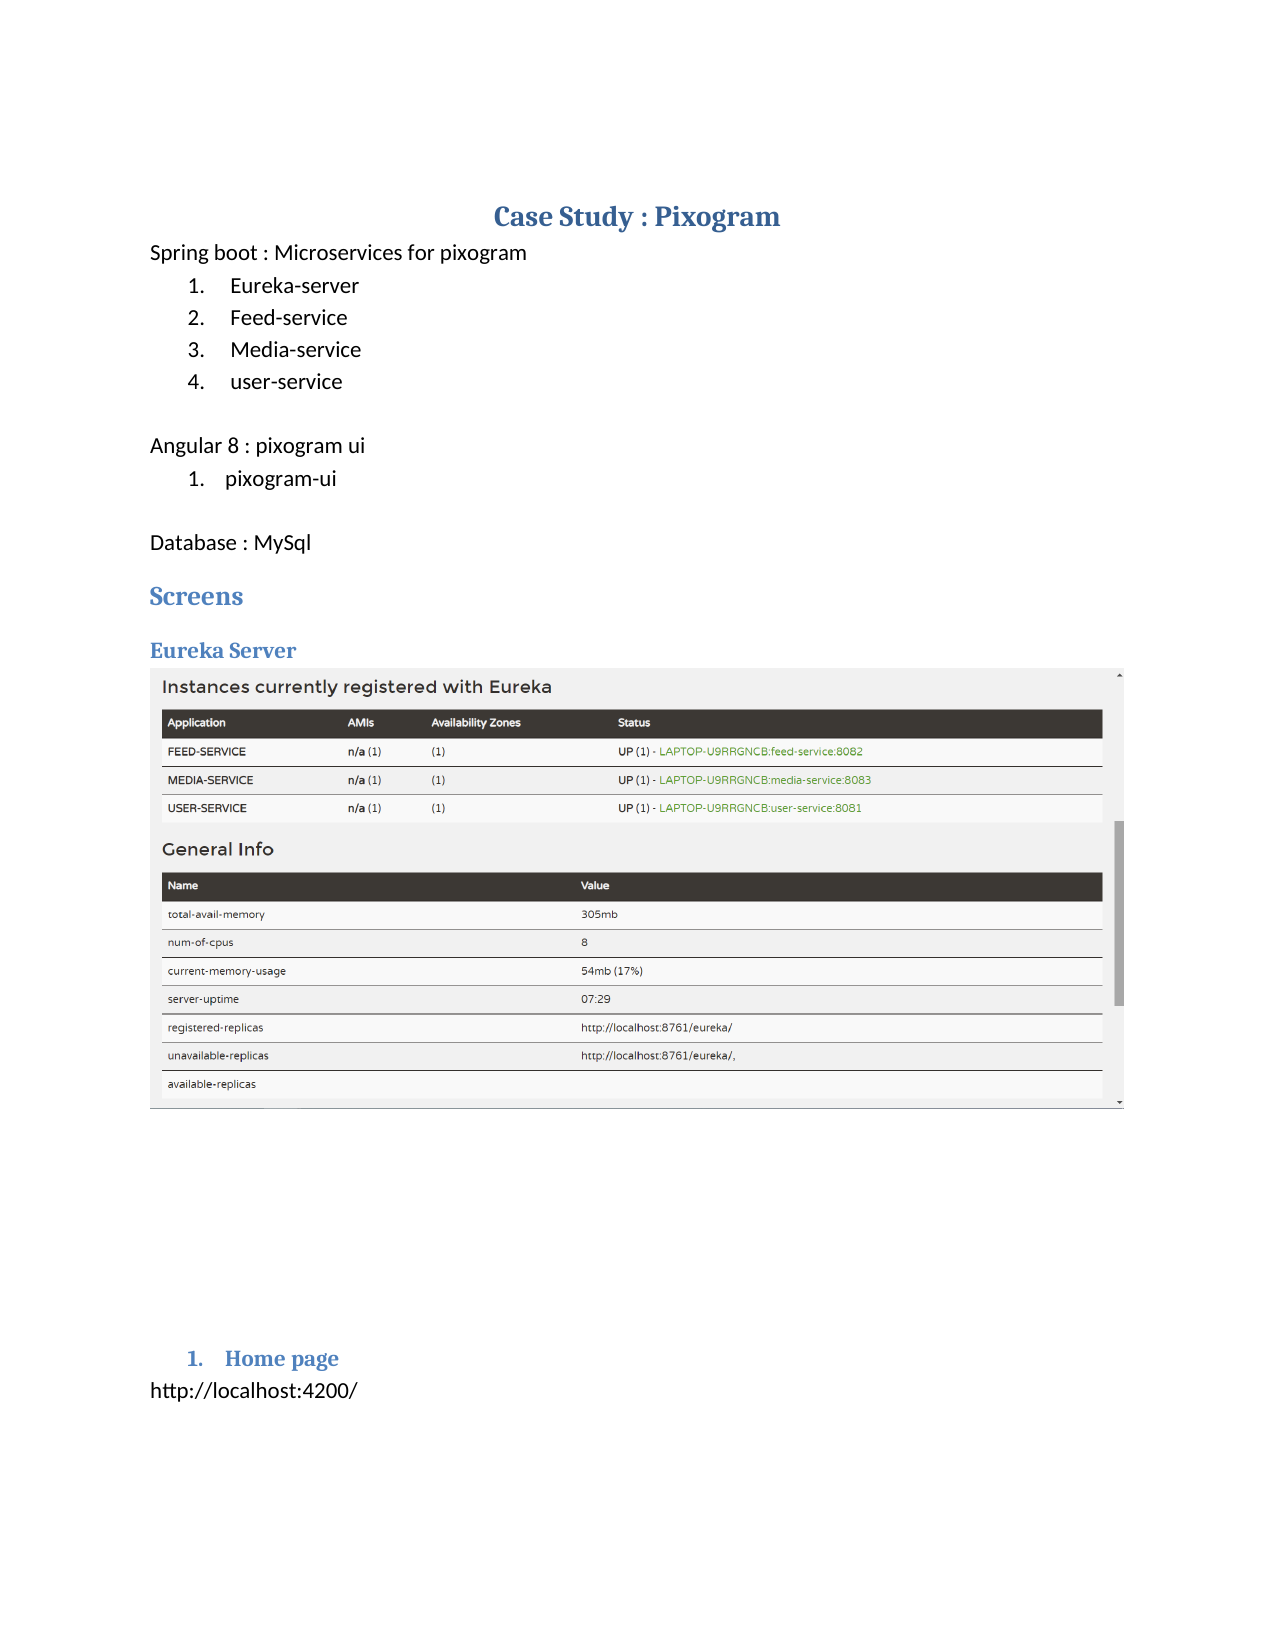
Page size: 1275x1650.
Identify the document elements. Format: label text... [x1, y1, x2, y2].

subtitle Screens [150, 581, 1125, 612]
text http://localhost:4200/ [150, 1376, 1125, 1404]
subtitle Home page [187, 1346, 1125, 1372]
list pixogram-ui [187, 464, 1125, 492]
list Eureka-server [187, 271, 1125, 299]
list Feed-service [187, 303, 1125, 331]
text Database : MySql [150, 528, 1125, 556]
list user-service [187, 367, 1125, 395]
list Media-service [187, 335, 1125, 363]
text Spring boot : Microservices for pixogram [150, 238, 1125, 267]
text Angular 8 : pixogram ui [150, 432, 1125, 460]
subtitle Eureka Server [150, 638, 1125, 664]
subtitle Case Study : Pixogram [150, 200, 1125, 233]
picture [150, 668, 1124, 1109]
